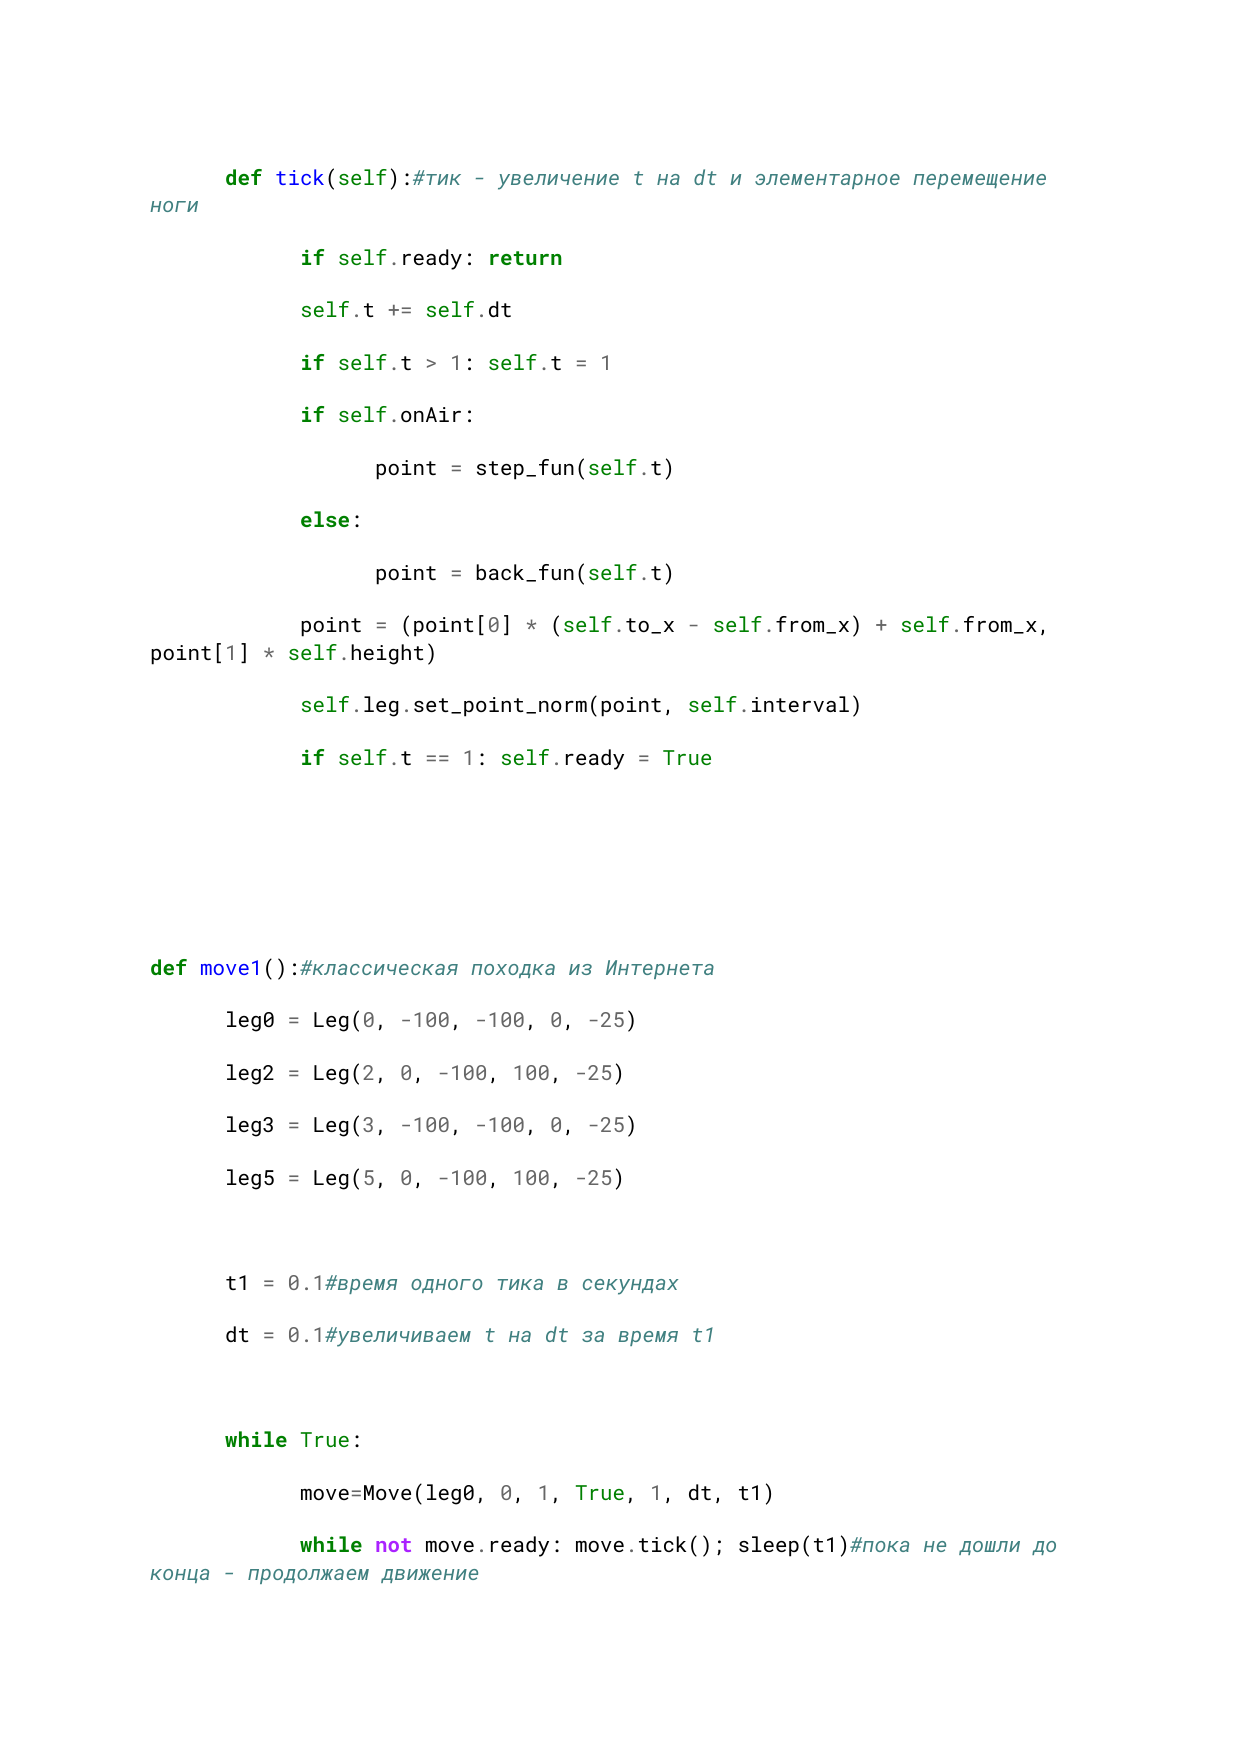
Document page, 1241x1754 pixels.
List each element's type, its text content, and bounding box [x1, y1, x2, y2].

text t1 = 0.1#время одного тика в секундах [150, 1268, 1090, 1296]
text else: [150, 506, 1090, 533]
text dt = 0.1#увеличиваем t на dt за время t1 [150, 1321, 1090, 1348]
text while True: [150, 1426, 1090, 1453]
text if self.t > 1: self.t = 1 [150, 348, 1090, 376]
text leg0 = Leg(0, -100, -100, 0, -25) [150, 1006, 1090, 1033]
text self.leg.set_point_norm(point, self.interval) [150, 691, 1090, 718]
text self.t += self.dt [150, 296, 1090, 323]
text point = back_fun(self.t) [150, 558, 1090, 586]
text while not move.ready: move.tick(); sleep(t1)#пока не дошли до конца - продолжаем движение [150, 1531, 1090, 1586]
text if self.t == 1: self.ready = True [150, 743, 1090, 771]
text def tick(self):#тик - увеличение t на dt и элементарное перемещение ноги [150, 163, 1090, 218]
text def move1():#классическая походка из Интернета [150, 953, 1090, 981]
text move=Move(leg0, 0, 1, True, 1, dt, t1) [150, 1478, 1090, 1506]
text leg3 = Leg(3, -100, -100, 0, -25) [150, 1111, 1090, 1138]
text point = (point[0] * (self.to_x - self.from_x) + self.from_x, point[1] * self.height) [150, 611, 1090, 666]
text leg2 = Leg(2, 0, -100, 100, -25) [150, 1058, 1090, 1086]
text if self.onAir: [150, 401, 1090, 428]
text leg5 = Leg(5, 0, -100, 100, -25) [150, 1163, 1090, 1191]
text if self.ready: return [150, 243, 1090, 271]
text point = step_fun(self.t) [150, 453, 1090, 481]
